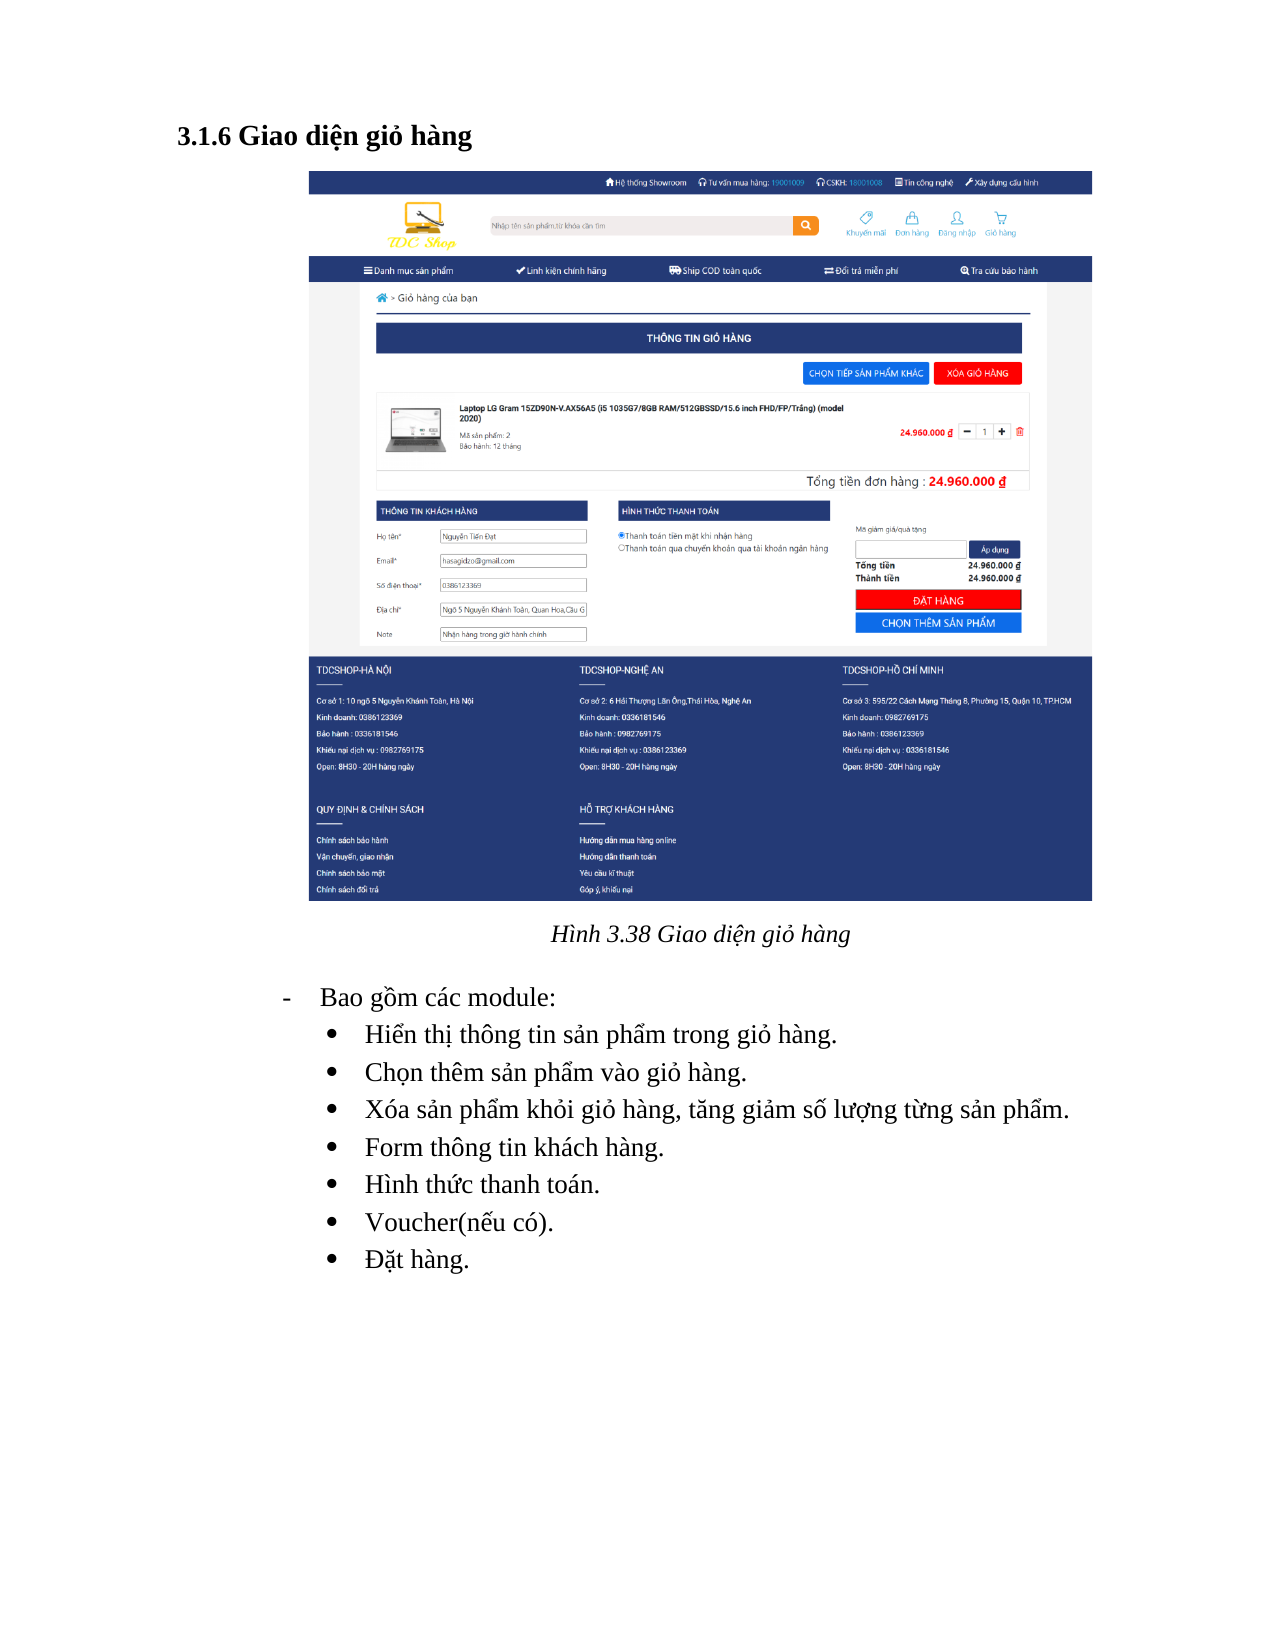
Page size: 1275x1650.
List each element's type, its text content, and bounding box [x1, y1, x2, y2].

list Hình thức thanh toán. [327, 1168, 1156, 1200]
list Đặt hàng. [327, 1243, 1156, 1275]
list Xóa sản phẩm khỏi giỏ hàng, tăng giảm số lượng từng sản phẩm. [327, 1093, 1156, 1125]
list Form thông tin khách hàng. [327, 1131, 1156, 1162]
list Bao gồm các module: [282, 981, 1156, 1012]
subtitle Giao diện giỏ hàng [177, 118, 1156, 152]
list Chọn thêm sản phẩm vào giỏ hàng. [327, 1056, 1156, 1087]
picture [308, 171, 1093, 901]
list Voucher(nếu có). [327, 1206, 1156, 1237]
list Hiển thị thông tin sản phẩm trong giỏ hàng. [327, 1018, 1156, 1050]
